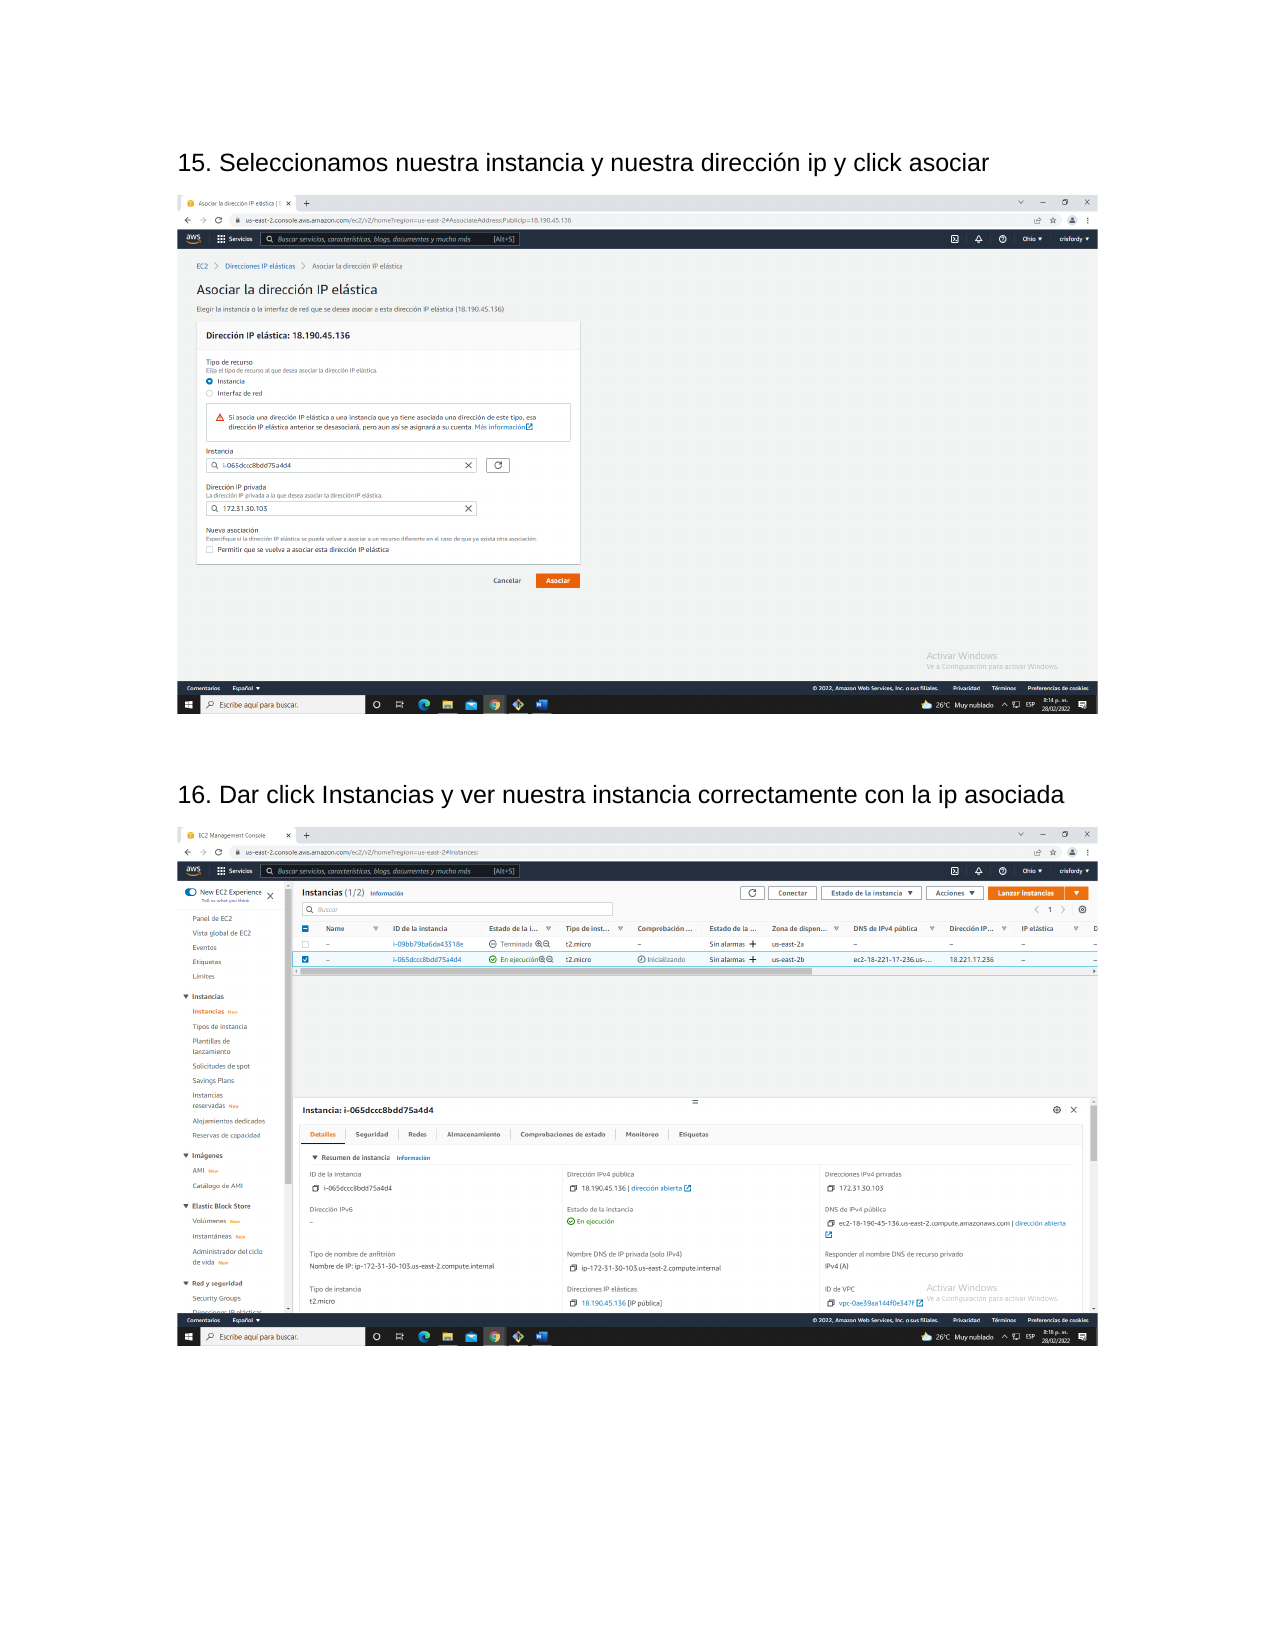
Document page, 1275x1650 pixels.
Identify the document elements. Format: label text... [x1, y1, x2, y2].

text 15. Seleccionamos nuestra instancia y nuestra dirección ip y click asociar [177, 148, 1098, 176]
text 16. Dar click Instancias y ver nuestra instancia correctamente con la ip asociada [177, 780, 1098, 808]
picture [177, 195, 1098, 714]
picture [177, 827, 1098, 1346]
